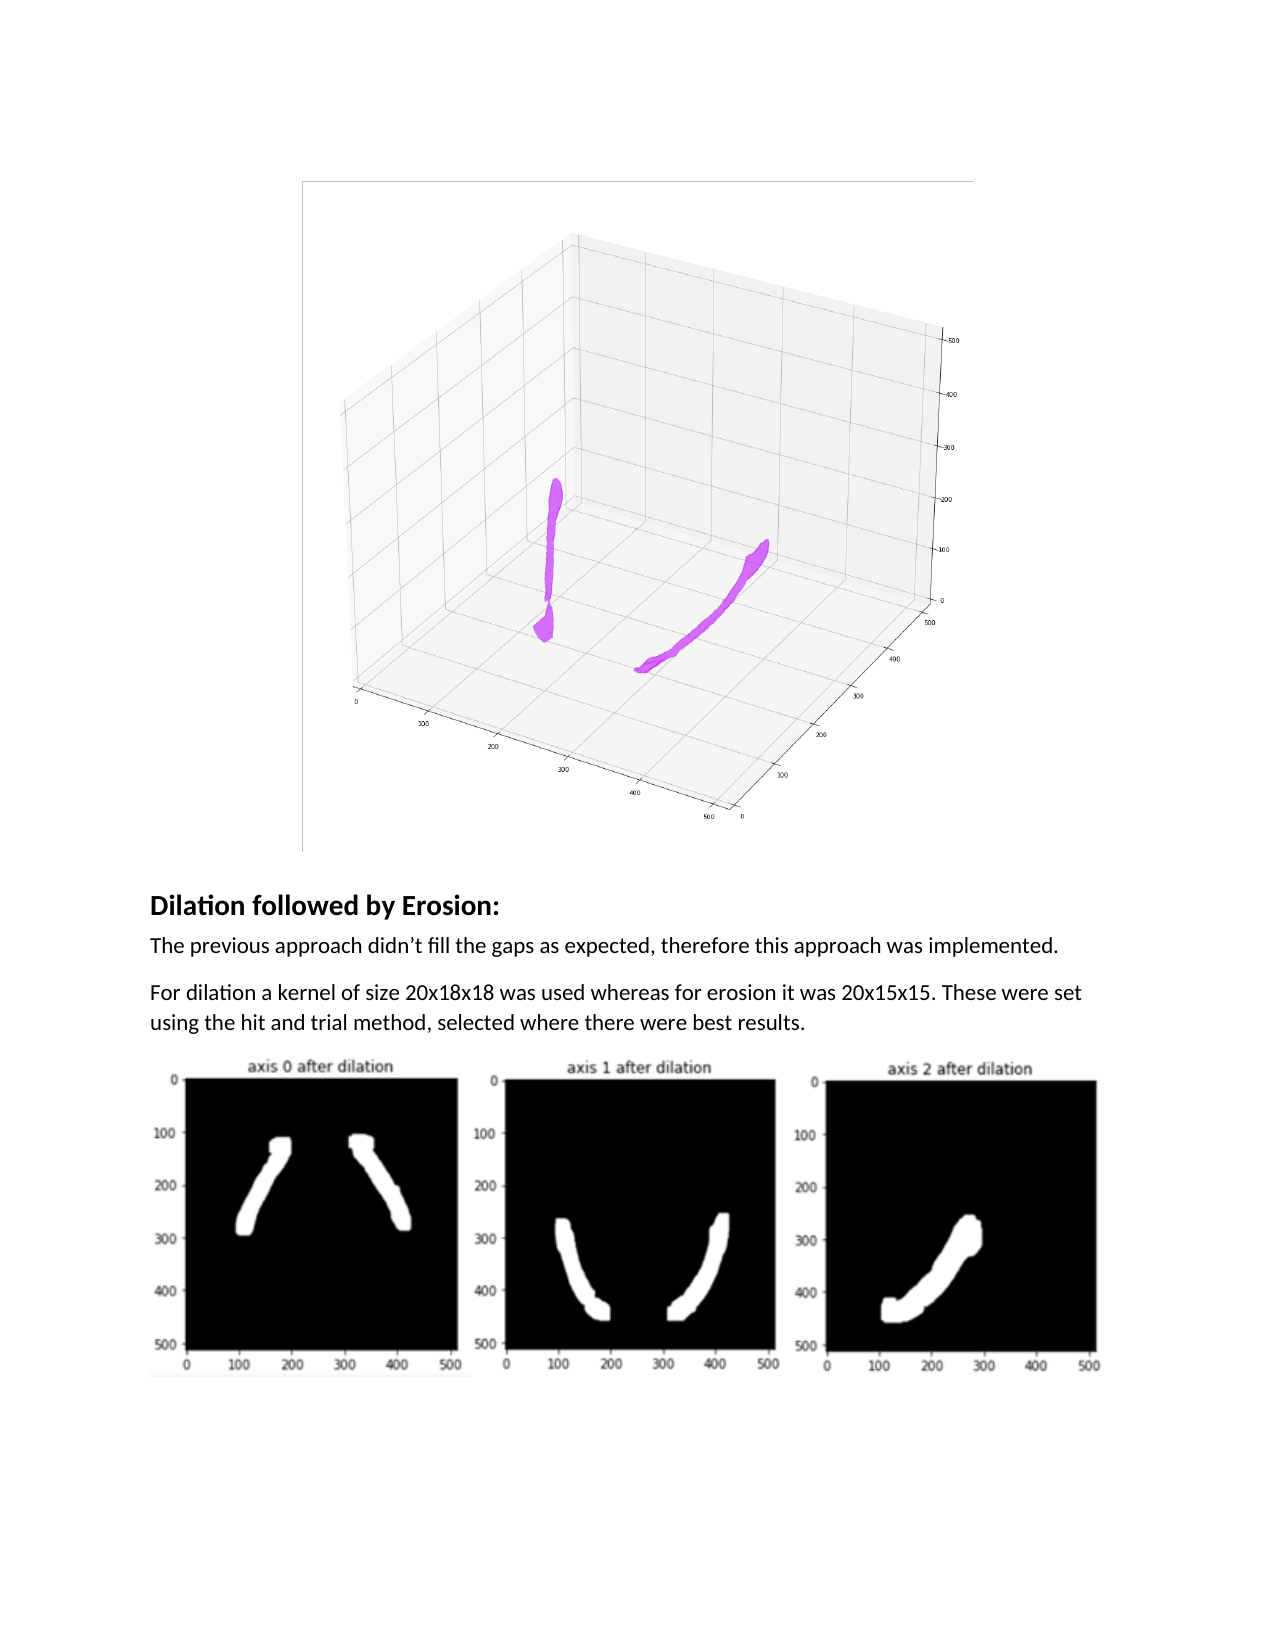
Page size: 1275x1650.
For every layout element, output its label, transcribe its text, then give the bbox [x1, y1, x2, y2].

text For dilation a kernel of size 20x18x18 was used whereas for erosion it was 20x15x15. These were set using the hit and trial method, selected where there were best results. [150, 978, 1125, 1036]
text The previous approach didn’t fill the gaps as expected, therefore this approach was implemented. [150, 931, 1125, 959]
picture [150, 1054, 1103, 1377]
subtitle Dilation followed by Erosion: [150, 887, 1125, 922]
picture [298, 177, 977, 856]
